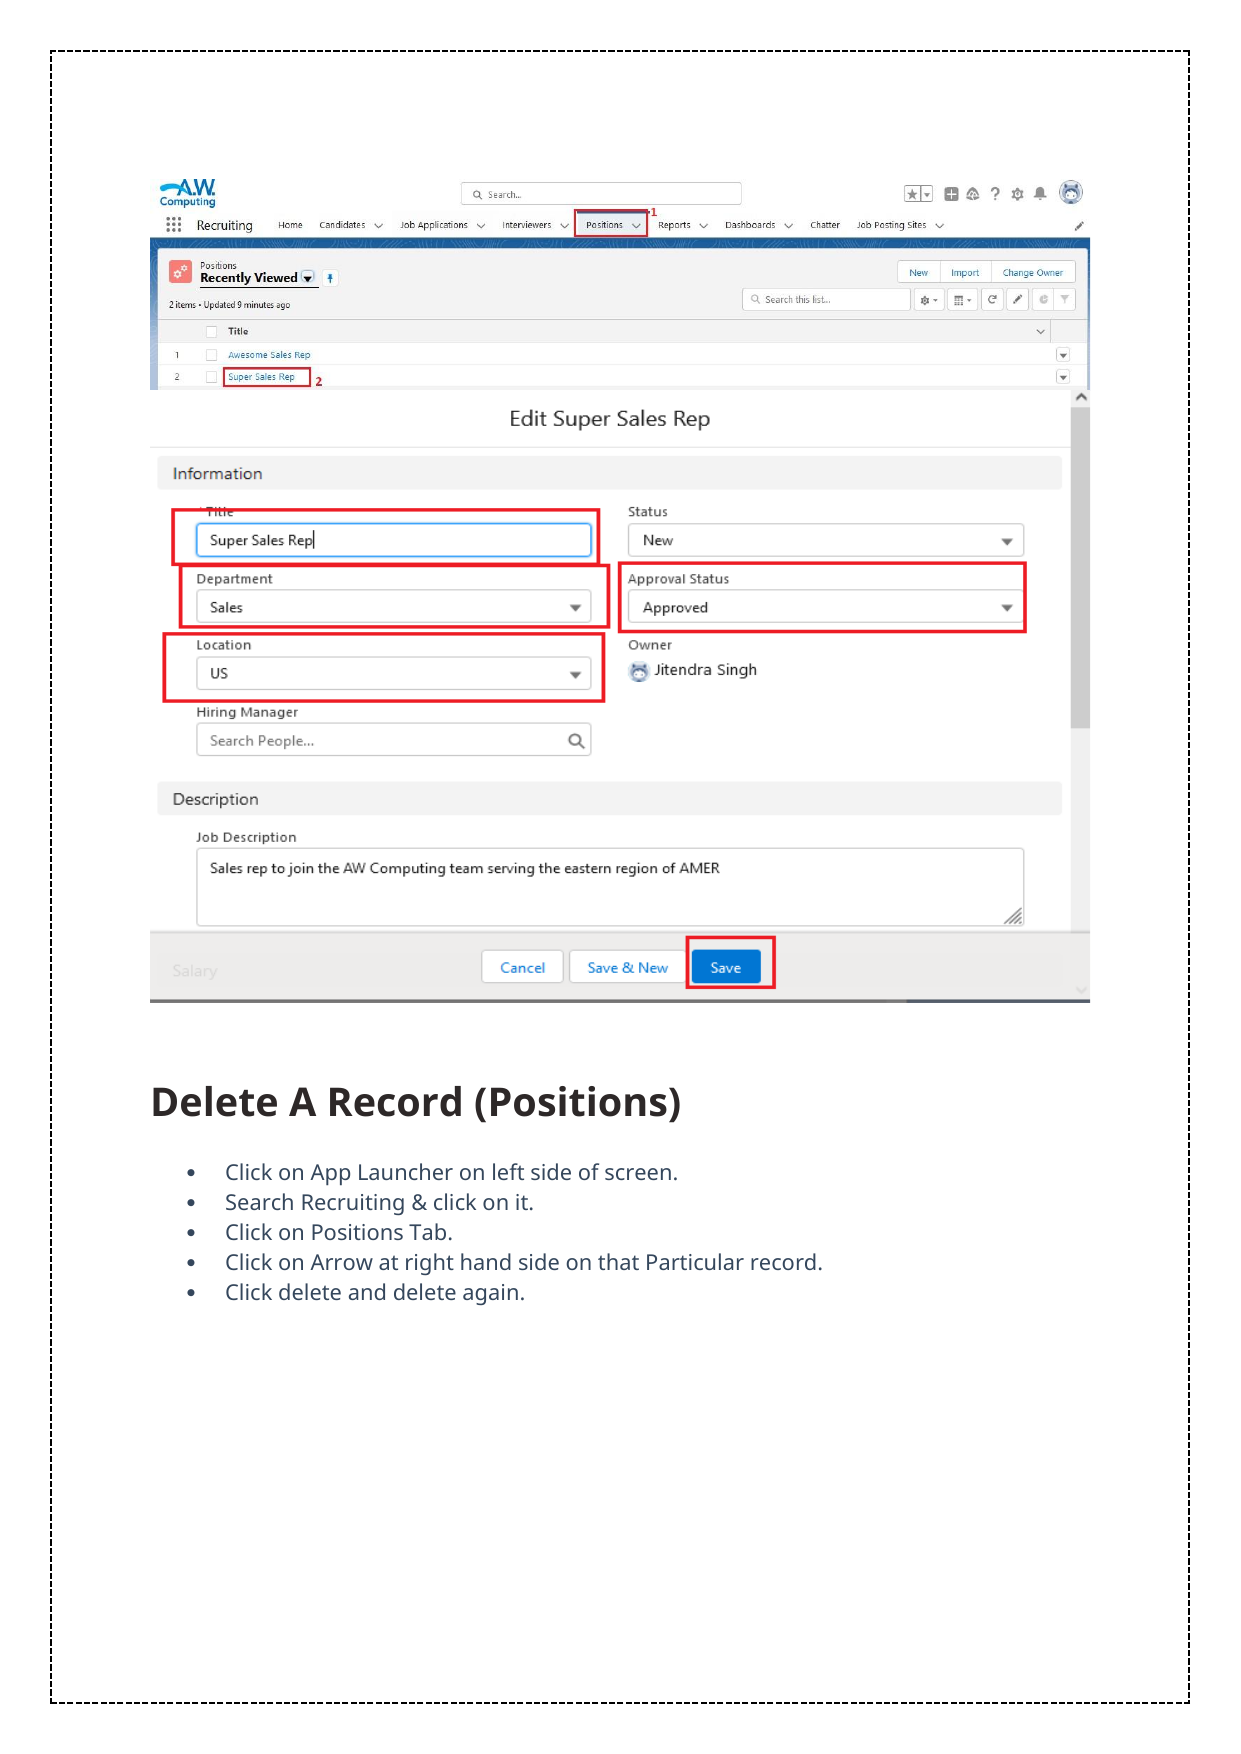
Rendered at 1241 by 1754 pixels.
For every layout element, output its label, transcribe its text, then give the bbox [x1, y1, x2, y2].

list Search Recruiting & click on it. [187, 1187, 1090, 1217]
list Click on App Launcher on left side of screen. [187, 1157, 1090, 1187]
subtitle Delete A Record (Positions) [150, 1027, 1090, 1128]
picture [150, 179, 1091, 1003]
list Click delete and delete again. [187, 1276, 1090, 1306]
list Click on Positions Tab. [187, 1217, 1090, 1247]
list Click on Arrow at right hand side on that Particular record. [187, 1247, 1090, 1276]
